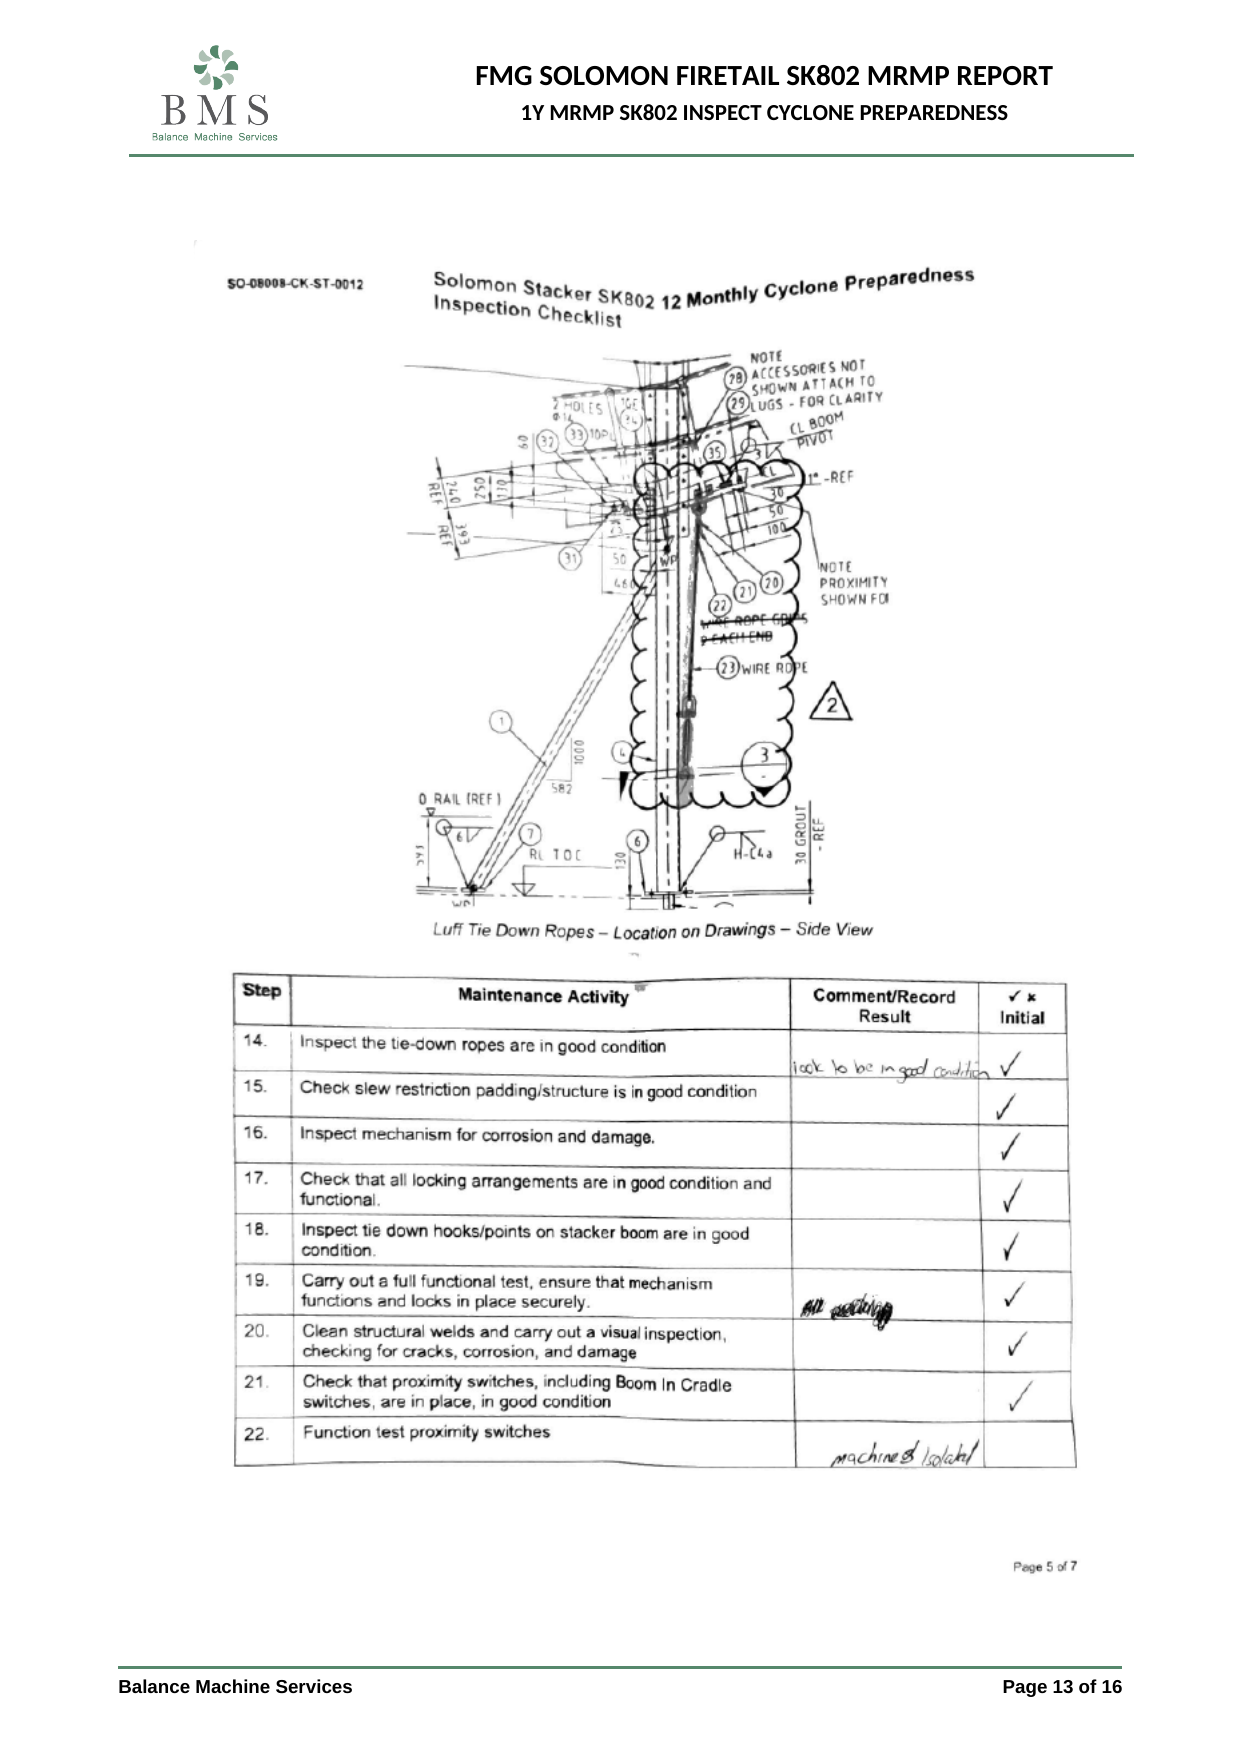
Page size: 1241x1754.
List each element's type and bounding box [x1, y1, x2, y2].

picture [193, 240, 1105, 1591]
picture [140, 35, 288, 155]
